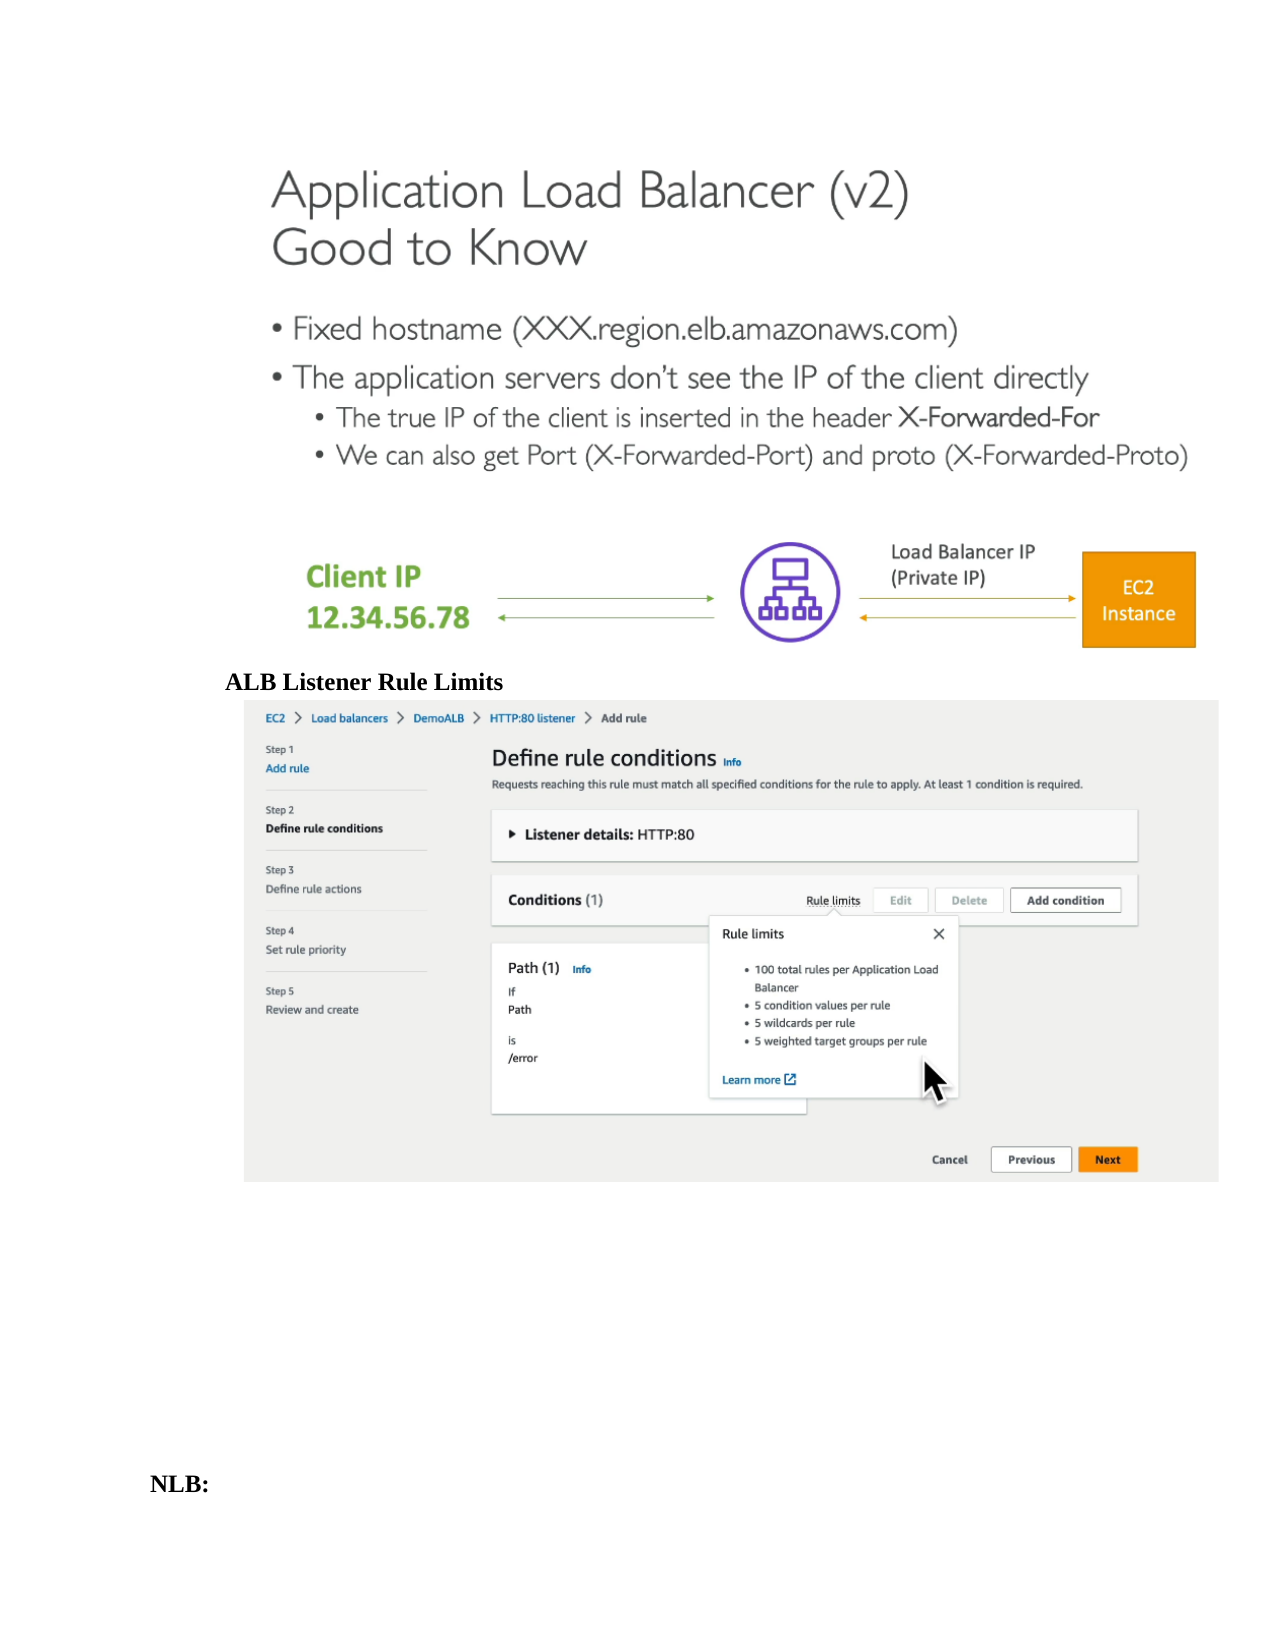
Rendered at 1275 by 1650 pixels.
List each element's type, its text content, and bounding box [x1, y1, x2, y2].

list ALB Listener Rule Limits [225, 150, 1125, 696]
text NLB: [150, 1469, 1125, 1498]
